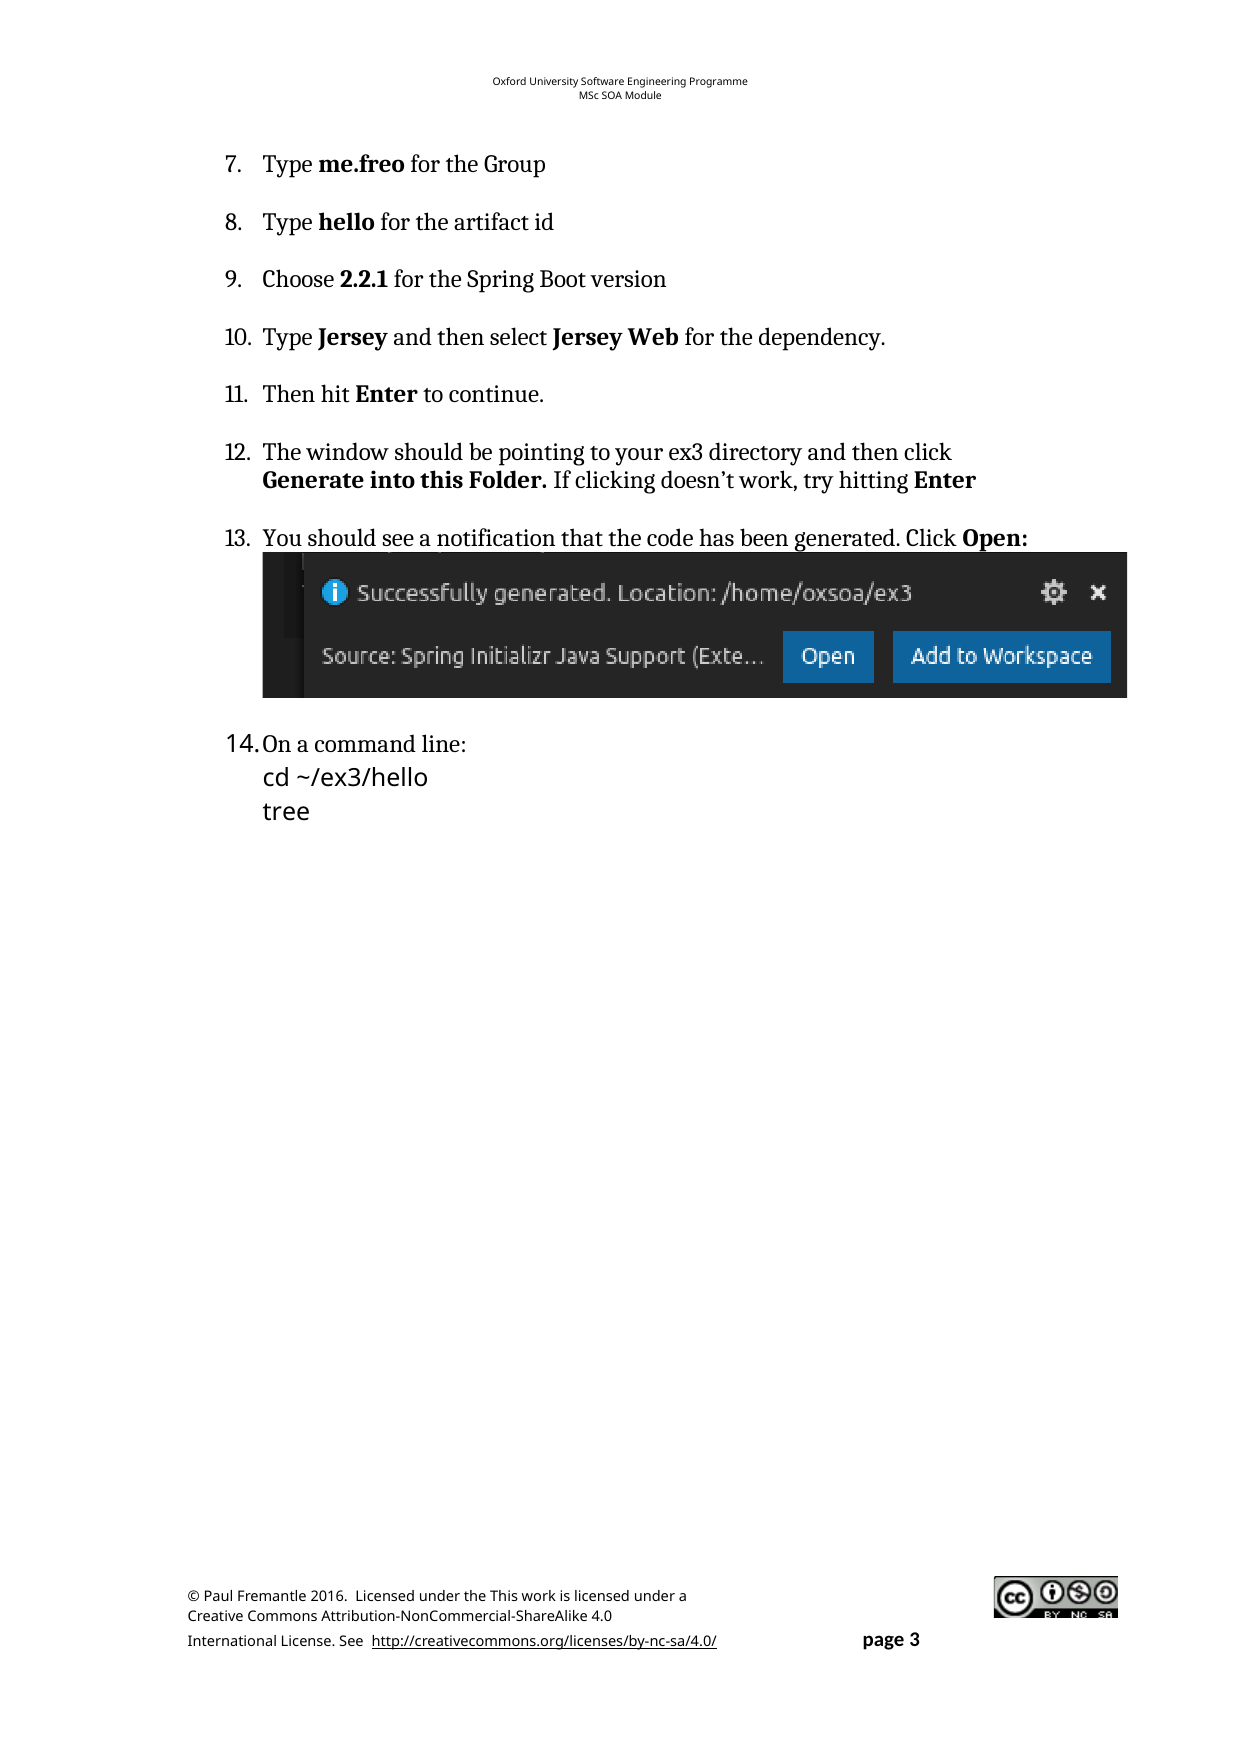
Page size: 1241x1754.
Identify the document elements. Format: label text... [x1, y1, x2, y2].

list Type me.freo for the Group [225, 150, 1053, 207]
list Type hello for the artifact id [225, 207, 1053, 265]
picture [262, 552, 1128, 698]
picture [993, 1576, 1118, 1618]
list Then hit Enter to continue. [225, 380, 1053, 437]
list The window should be pointing to your ex3 directory and then click Generate into this Folder. If clicking doesn’t work, try hitting Enter [225, 437, 1053, 524]
list On a command line: cd ~/ex3/hello tree [225, 726, 1053, 828]
list Choose 2.2.1 for the Spring Boot version [225, 265, 1053, 322]
list Type Jersey and then select Jersey Web for the dependency. [225, 322, 1053, 380]
